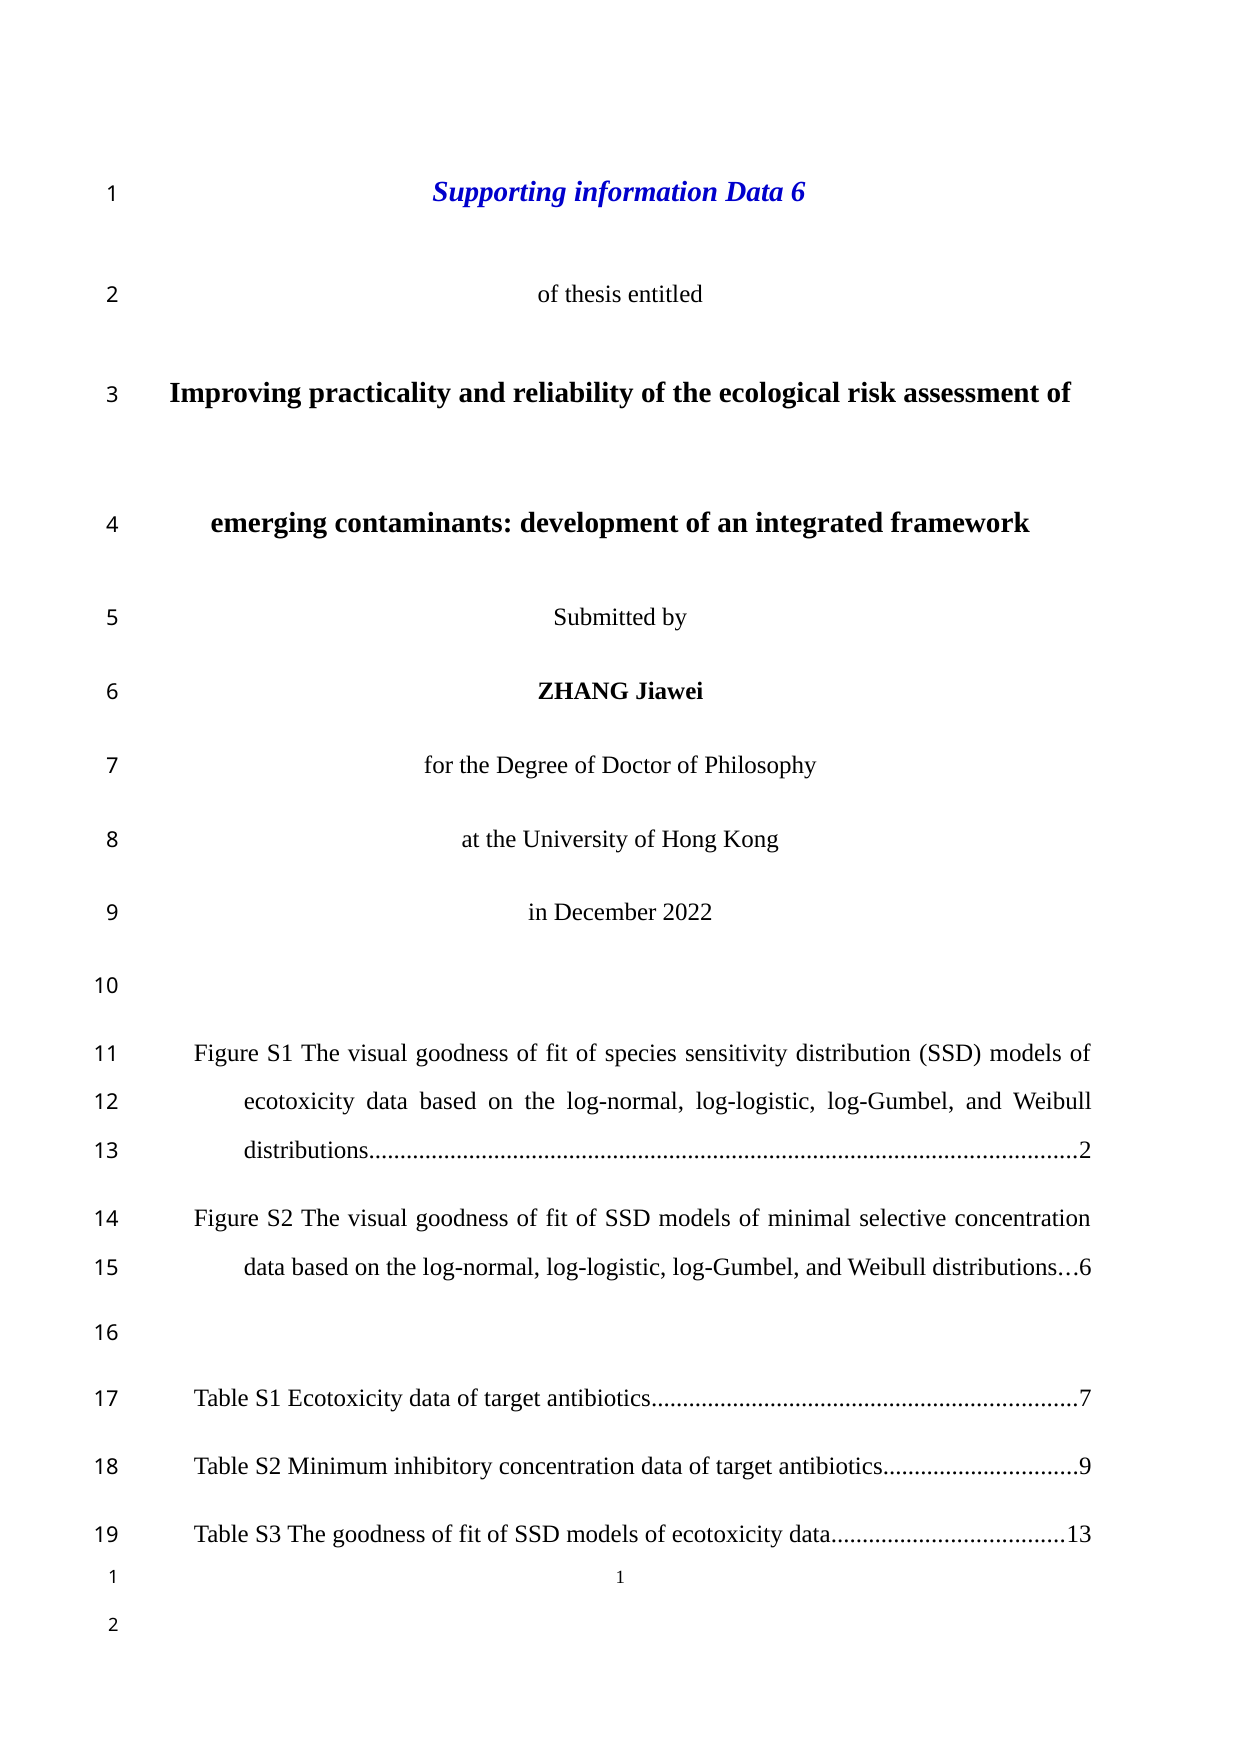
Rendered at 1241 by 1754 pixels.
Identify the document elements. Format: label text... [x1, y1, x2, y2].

text ZHANG Jiawei [148, 674, 1092, 707]
text in December 2022 [148, 896, 1092, 928]
text Submitted by [148, 601, 1092, 633]
text for the Degree of Doctor of Philosophy [148, 748, 1092, 781]
text Supporting information Data 6 [148, 158, 1092, 223]
text at the University of Hong Kong [148, 822, 1092, 854]
text Figure S1 The visual goodness of fit of species sensitivity distribution (SSD) models of ecotoxicity data based on the log-normal, log-logistic, log-Gumbel, and Weibull distributions 2 [193, 1036, 1092, 1166]
text Improving practicality and reliability of the ecological risk assessment of emerging contaminants: development of an integrated framework [148, 359, 1092, 554]
text Figure S2 The visual goodness of fit of SSD models of minimal selective concentration data based on the log-normal, log-logistic, log-Gumbel, and Weibull distributions 6 [193, 1201, 1092, 1282]
text Table S2 Minimum inhibitory concentration data of target antibiotics 9 [193, 1449, 1092, 1482]
text Table S3 The goodness of fit of SSD models of ecotoxicity data 13 [193, 1517, 1092, 1549]
text of thesis entitled [148, 277, 1092, 310]
text Table S1 Ecotoxicity data of target antibiotics 7 [193, 1381, 1092, 1414]
